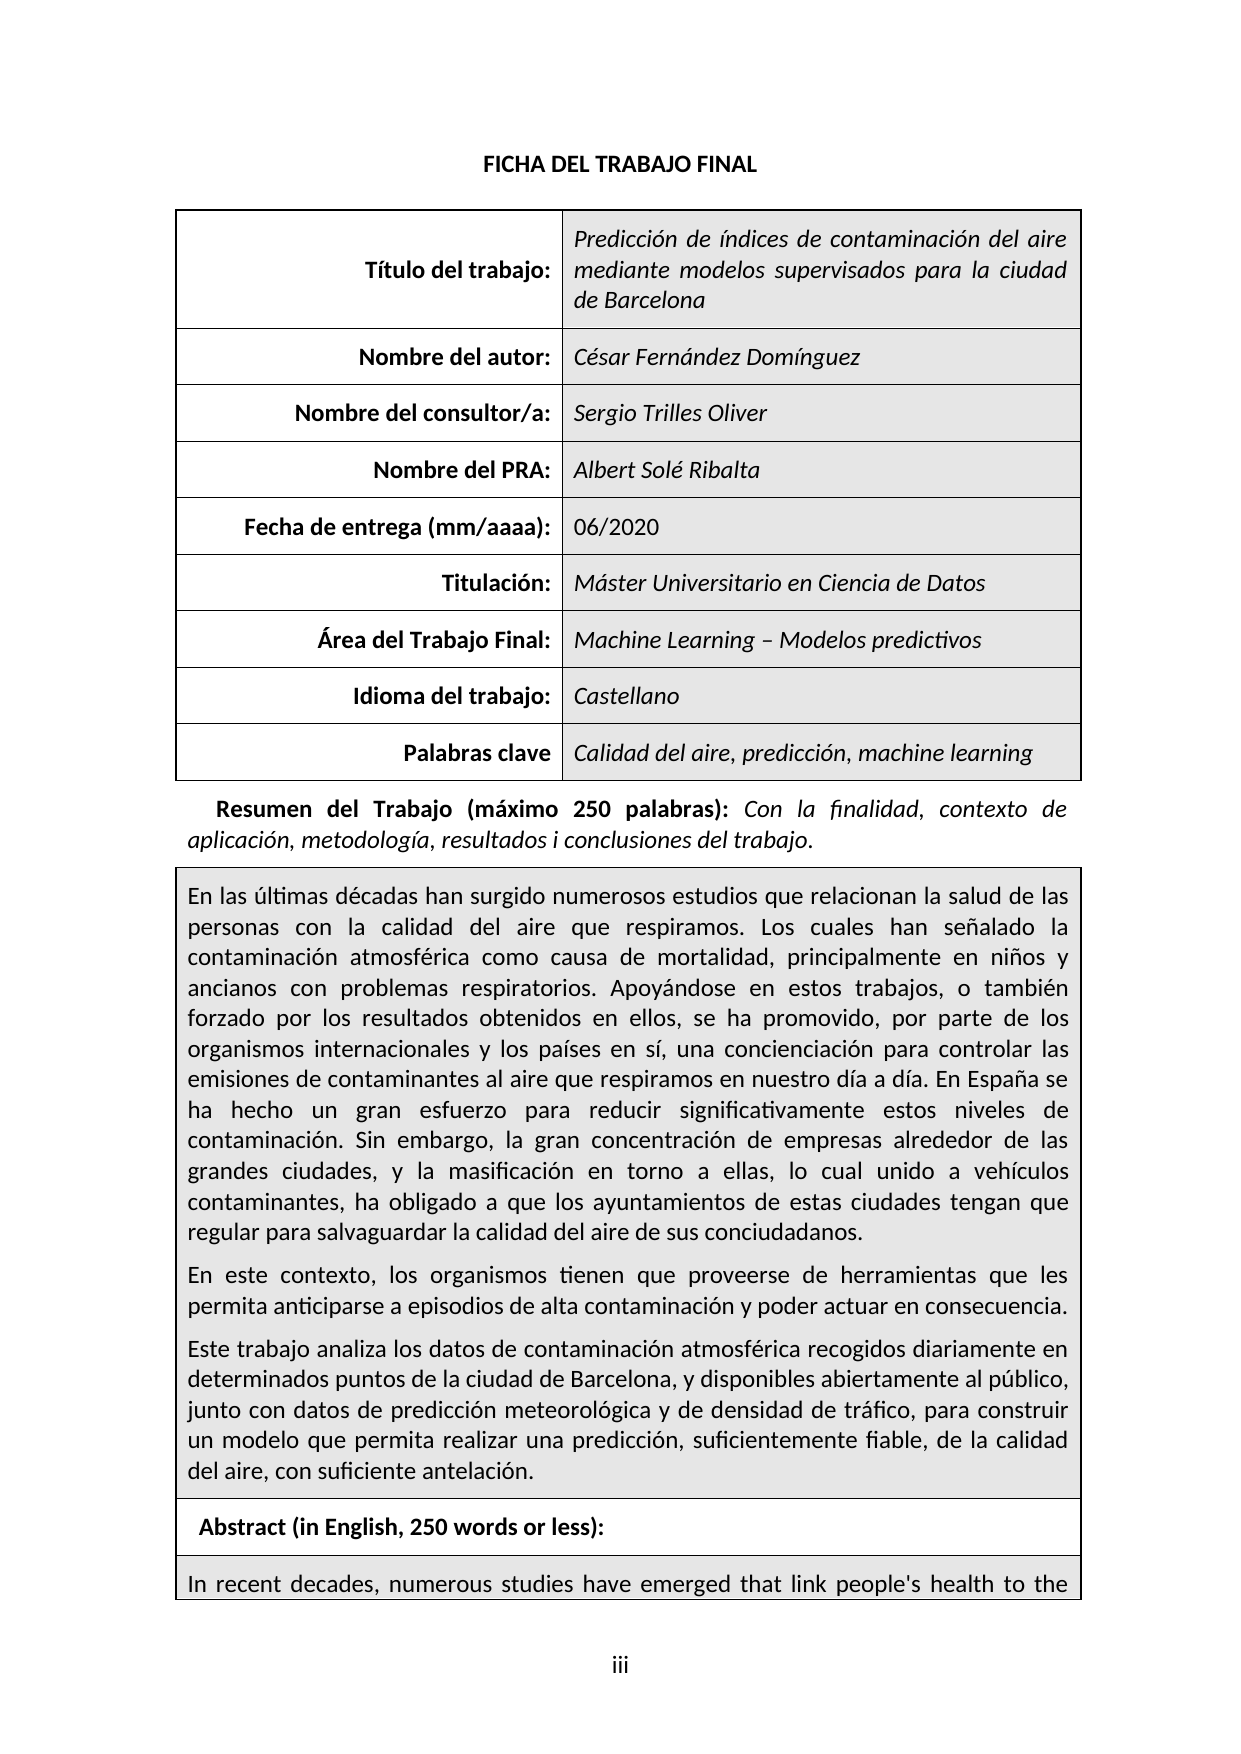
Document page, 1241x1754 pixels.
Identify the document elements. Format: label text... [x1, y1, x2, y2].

table_cell Nombre del PRA: [177, 442, 562, 497]
table_header Título del trabajo: [177, 211, 562, 327]
table_cell Resumen del Trabajo (máximo 250 palabras): Con la finalidad, contexto de aplicación, metodología, resultados i conclusiones del trabajo. [176, 781, 1081, 867]
table_cell En las últimas décadas han surgido numerosos estudios que relacionan la salud de las personas con la calidad del aire que respiramos. Los cuales han señalado la contaminación atmosférica como causa de mortalidad, principalmente en niños y ancianos con problemas respiratorios. Apoyándose en estos trabajos, o también forzado por los resultados obtenidos en ellos, se ha promovido, por parte de los organismos internacionales y los países en sí, una concienciación para controlar las emisiones de contaminantes al aire que respiramos en nuestro día a día. En España se ha hecho un gran esfuerzo para reducir significativamente estos niveles de contaminación. Sin embargo, la gran concentración de empresas alrededor de las grandes ciudades, y la masificación en torno a ellas, lo cual unido a vehículos contaminantes, ha obligado a que los ayuntamientos de estas ciudades tengan que regular para salvaguardar la calidad del aire de sus conciudadanos. En este contexto, los organismos tienen que proveerse de herramientas que les permita anticiparse a episodios de alta contaminación y poder actuar en consecuencia. Este trabajo analiza los datos de contaminación atmosférica recogidos diariamente en determinados puntos de la ciudad de Barcelona, y disponibles abiertamente al público, junto con datos de predicción meteorológica y de densidad de tráfico, para construir un modelo que permita realizar una predicción, suficientemente fiable, de la calidad del aire, con suficiente antelación. [177, 868, 1080, 1498]
table_cell Titulación: [177, 555, 562, 610]
table_cell Palabras clave [177, 724, 562, 780]
table_cell Sergio Trilles Oliver [563, 385, 1080, 441]
table_cell Fecha de entrega (mm/aaaa): [177, 498, 562, 554]
table_cell Abstract (in English, 250 words or less): [177, 1499, 1080, 1554]
table_cell 06/2020 [563, 498, 1080, 554]
text FICHA DEL TRABAJO FINAL [177, 148, 1063, 178]
table_cell Castellano [563, 668, 1080, 723]
table_cell César Fernández Domínguez [563, 329, 1080, 384]
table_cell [177, 1556, 1080, 1598]
table_cell Calidad del aire, predicción, machine learning [563, 724, 1080, 780]
table_cell Área del Trabajo Final: [177, 611, 562, 667]
table_cell Nombre del autor: [177, 329, 562, 384]
table_cell Machine Learning – Modelos predictivos [563, 611, 1080, 667]
table_cell Idioma del trabajo: [177, 668, 562, 723]
table_cell Máster Universitario en Ciencia de Datos [563, 555, 1080, 610]
table_cell Albert Solé Ribalta [563, 442, 1080, 497]
table_cell Nombre del consultor/a: [177, 385, 562, 441]
table_header Predicción de índices de contaminación del aire mediante modelos supervisados para la ciudad de Barcelona [563, 211, 1080, 327]
